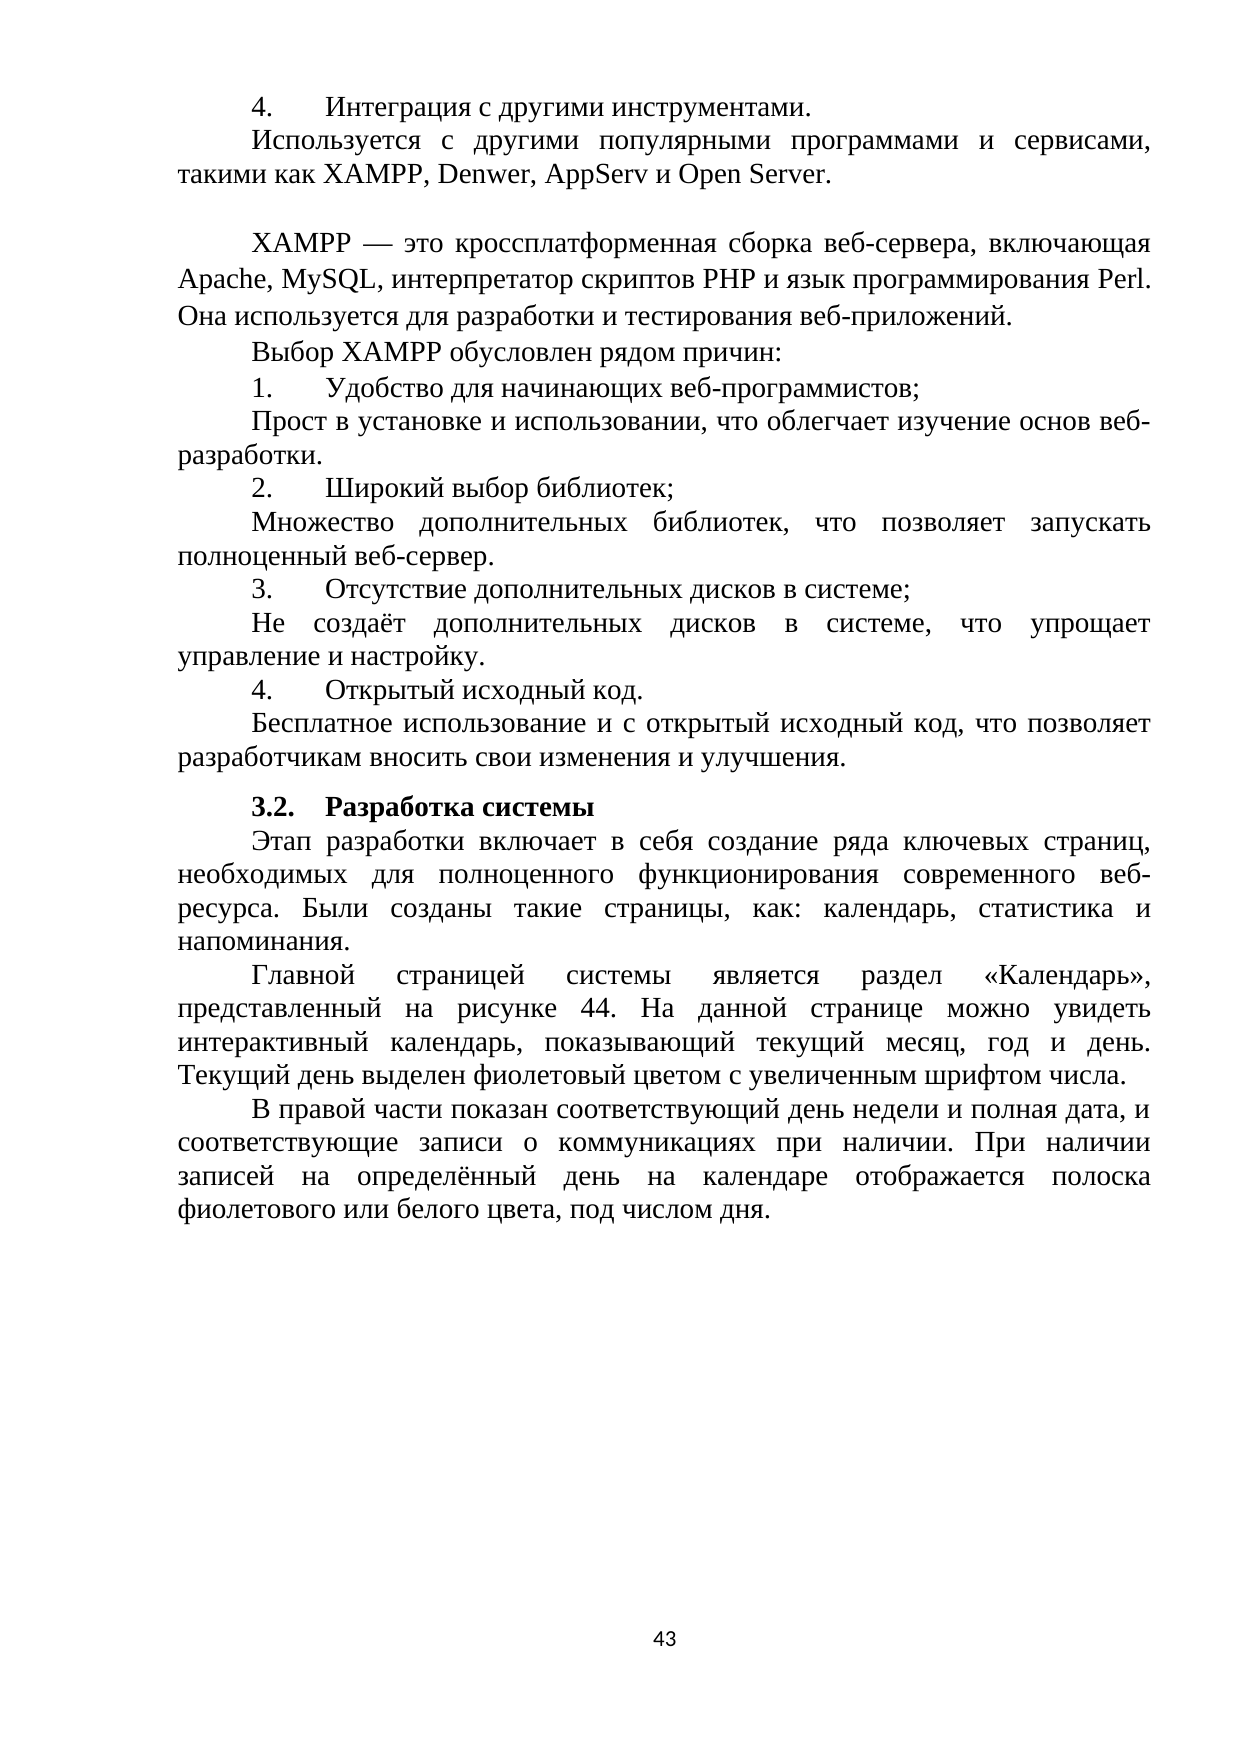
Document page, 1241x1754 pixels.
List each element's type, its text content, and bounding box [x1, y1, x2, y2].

list Отсутствие дополнительных дисков в системе; [177, 571, 1152, 605]
text В правой части показан соответствующий день недели и полная дата, и соответствующие записи о коммуникациях при наличии. При наличии записей на определённый день на календаре отображается полоска фиолетового или белого цвета, под числом дня. [177, 1091, 1152, 1225]
text Множество дополнительных библиотек, что позволяет запускать полноценный веб-сервер. [177, 504, 1152, 571]
list Прост в установке и использовании, что облегчает изучение основ веб-разработки. [177, 403, 1152, 471]
list Бесплатное использование и с открытый исходный код, что позволяет разработчикам вносить свои изменения и улучшения. [177, 705, 1152, 772]
text Главной страницей системы является раздел «Календарь», представленный на рисунке 44. На данной странице можно увидеть интерактивный календарь, показывающий текущий месяц, год и день. Текущий день выделен фиолетовый цветом с увеличенным шрифтом числа. [177, 957, 1152, 1091]
text XAMPP — это кроссплатформенная сборка веб-сервера, включающая Apache, MySQL, интерпретатор скриптов PHP и язык программирования Perl. Она используется для разработки и тестирования веб-приложений. [177, 225, 1152, 331]
list Не создаёт дополнительных дисков в системе, что упрощает управление и настройку. [177, 605, 1152, 672]
text Этап разработки включает в себя создание ряда ключевых страниц, необходимых для полноценного функционирования современного веб-ресурса. Были созданы такие страницы, как: календарь, статистика и напоминания. [177, 823, 1152, 957]
text Выбор XAMPP обусловлен рядом причин: [177, 334, 1152, 367]
list Используется с другими популярными программами и сервисами, такими как XAMPP, Denwer, AppServ и Open Server. [177, 122, 1152, 189]
list Открытый исходный код. [177, 672, 1152, 705]
list Интеграция с другими инструментами. [177, 89, 1152, 122]
list Широкий выбор библиотек; [177, 471, 1152, 504]
list Разработка системы [177, 789, 1152, 823]
list Удобство для начинающих веб-программистов; [177, 370, 1152, 403]
